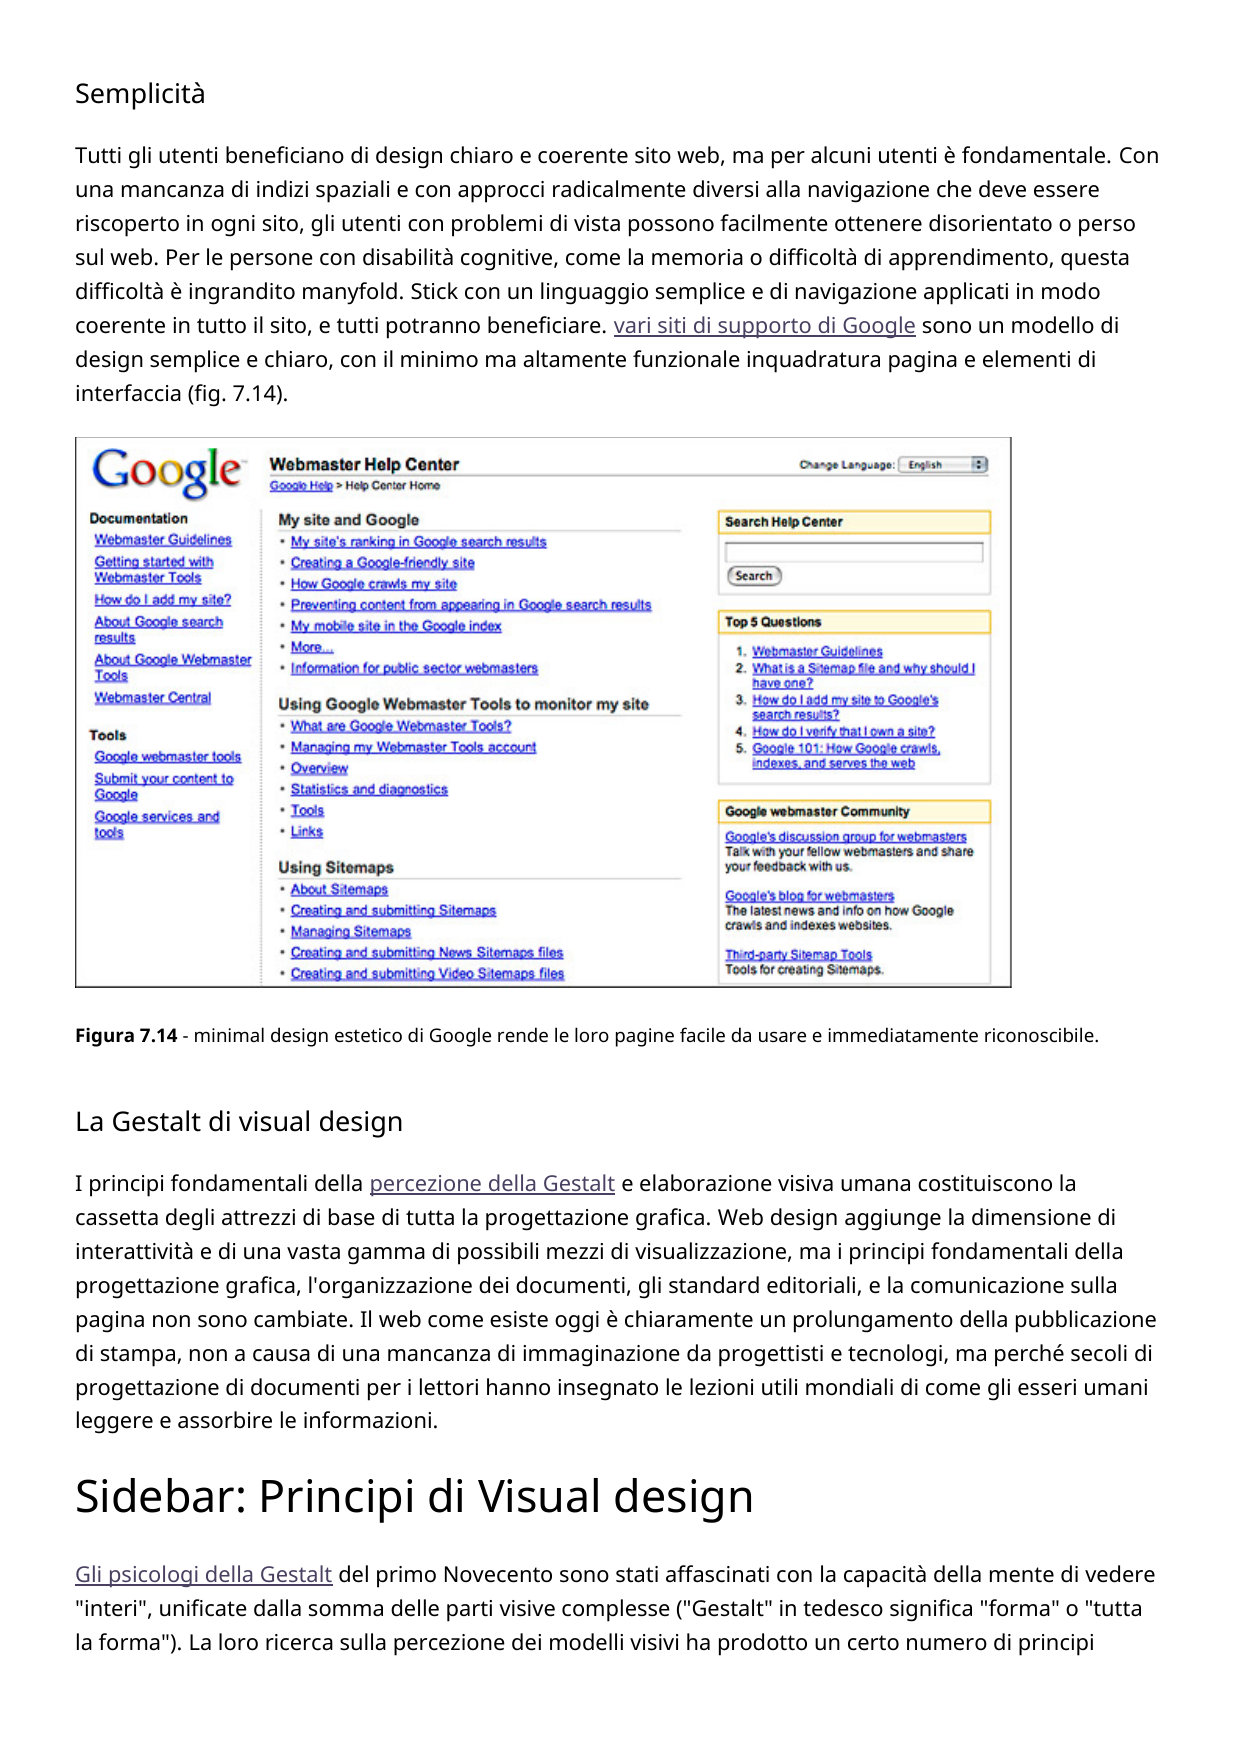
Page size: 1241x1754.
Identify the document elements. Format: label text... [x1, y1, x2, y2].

subtitle La Gestalt di visual design [75, 1102, 1165, 1139]
text Figura 7.14 - minimal design estetico di Google rende le loro pagine facile da usare e immediatamente riconoscibile. [75, 1012, 1165, 1047]
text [75, 1555, 1165, 1657]
text Tutti gli utenti beneficiano di design chiaro e coerente sito web, ma per alcuni utenti è fondamentale. Con una mancanza di indizi spaziali e con approcci radicalmente diversi alla navigazione che deve essere riscoperto in ogni sito, gli utenti con problemi di vista possono facilmente ottenere disorientato o perso sul web. Per le persone con disabilità cognitive, come la memoria o difficoltà di apprendimento, questa difficoltà è ingrandito manyfold. Stick con un linguaggio semplice e di navigazione applicati in modo coerente in tutto il sito, e tutti potranno beneficiare. vari siti di supporto di Google sono un modello di design semplice e chiaro, con il minimo ma altamente funzionale inquadratura pagina e elementi di interfaccia (fig. 7.14). [75, 136, 1165, 408]
subtitle Semplicità [75, 75, 1165, 112]
picture [75, 437, 1012, 988]
subtitle Sidebar: Principi di Visual design [75, 1464, 1165, 1526]
text I principi fondamentali della percezione della Gestalt e elaborazione visiva umana costituiscono la cassetta degli attrezzi di base di tutta la progettazione grafica. Web design aggiunge la dimensione di interattività e di una vasta gamma di possibili mezzi di visualizzazione, ma i principi fondamentali della progettazione grafica, l'organizzazione dei documenti, gli standard editoriali, e la comunicazione sulla pagina non sono cambiate. Il web come esiste oggi è chiaramente un prolungamento della pubblicazione di stampa, non a causa di una mancanza di immaginazione da progettisti e tecnologi, ma perché secoli di progettazione di documenti per i lettori hanno insegnato le lezioni utili mondiali di come gli esseri umani leggere e assorbire le informazioni. [75, 1164, 1165, 1435]
